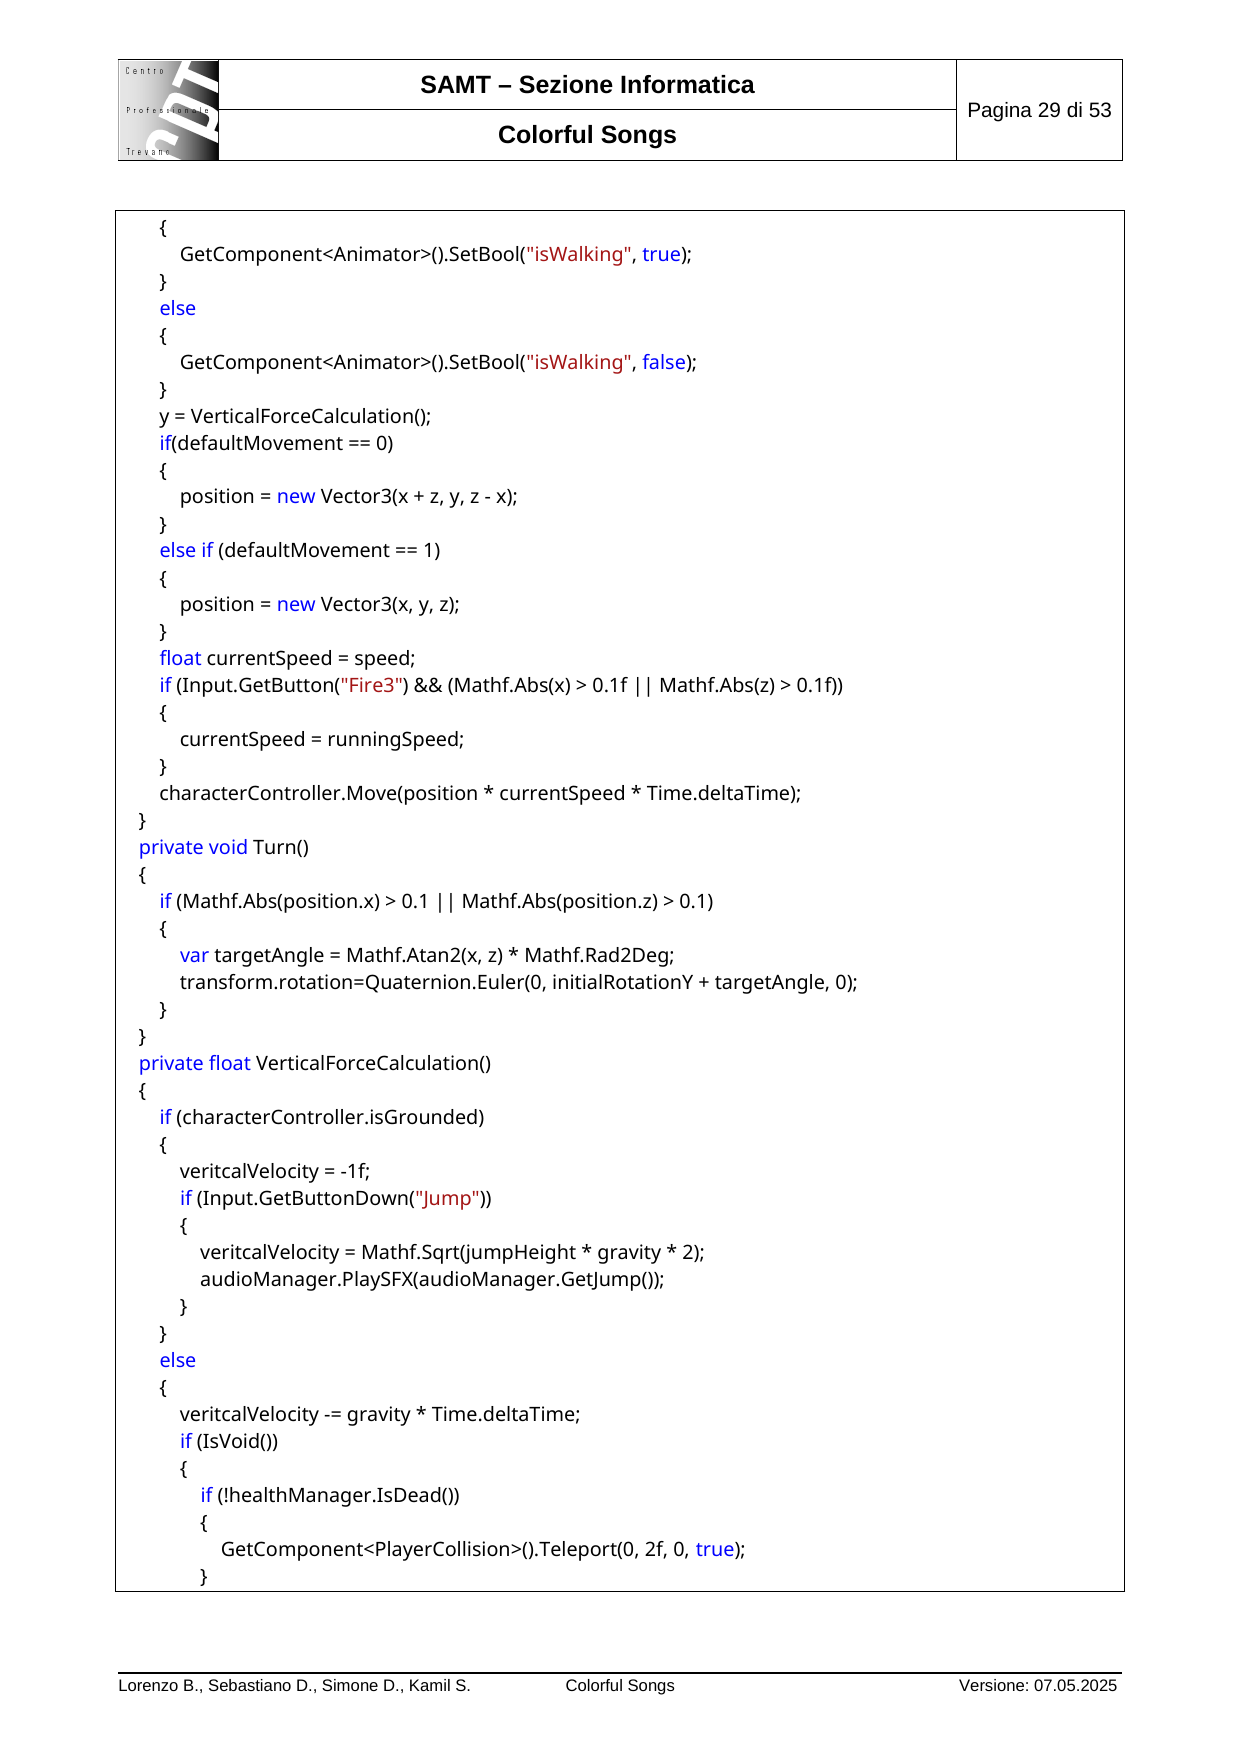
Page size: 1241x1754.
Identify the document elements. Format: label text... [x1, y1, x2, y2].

text characterController.Move(position * currentSpeed * Time.deltaTime); [118, 779, 1122, 807]
text if (Input.GetButtonDown("Jump")) [118, 1184, 1122, 1211]
text { [118, 1373, 1122, 1400]
text { [118, 456, 1122, 483]
text private float VerticalForceCalculation() [118, 1049, 1122, 1076]
text } [118, 753, 1122, 779]
text audioManager.PlaySFX(audioManager.GetJump()); [118, 1265, 1122, 1292]
text { [118, 564, 1122, 591]
text if (Mathf.Abs(position.x) > 0.1 || Mathf.Abs(position.z) > 0.1) [118, 887, 1122, 914]
text } [118, 1022, 1122, 1049]
text position = new Vector3(x + z, y, z - x); [118, 483, 1122, 510]
text { [118, 1508, 1122, 1535]
text position = new Vector3(x, y, z); [118, 591, 1122, 618]
text var targetAngle = Mathf.Atan2(x, z) * Mathf.Rad2Deg; [118, 941, 1122, 968]
text } [118, 618, 1122, 645]
text GetComponent<Animator>().SetBool("isWalking", false); [118, 348, 1122, 375]
text { [118, 861, 1122, 887]
text transform.rotation=Quaternion.Euler(0, initialRotationY + targetAngle, 0); [118, 968, 1122, 995]
text if(defaultMovement == 0) [118, 429, 1122, 456]
text { [118, 914, 1122, 941]
text } [118, 807, 1122, 833]
text veritcalVelocity = Mathf.Sqrt(jumpHeight * gravity * 2); [118, 1238, 1122, 1265]
text if (characterController.isGrounded) [118, 1103, 1122, 1130]
text float currentSpeed = speed; [118, 645, 1122, 672]
text else [118, 1346, 1122, 1373]
text else [118, 294, 1122, 321]
text else if (defaultMovement == 1) [118, 537, 1122, 564]
text } [118, 510, 1122, 537]
text } [118, 995, 1122, 1022]
text y = VerticalForceCalculation(); [118, 402, 1122, 429]
text { [118, 699, 1122, 726]
text { [118, 321, 1122, 348]
text { [118, 1211, 1122, 1238]
text } [118, 1319, 1122, 1346]
picture [118, 60, 219, 160]
text if (Input.GetButton("Fire3") && (Mathf.Abs(x) > 0.1f || Mathf.Abs(z) > 0.1f)) [118, 672, 1122, 699]
text if (IsVoid()) [118, 1427, 1122, 1454]
text veritcalVelocity = -1f; [118, 1157, 1122, 1184]
text { [118, 1454, 1122, 1481]
text veritcalVelocity -= gravity * Time.deltaTime; [118, 1400, 1122, 1427]
text } [116, 1559, 1124, 1591]
text GetComponent<PlayerCollision>().Teleport(0, 2f, 0, true); [118, 1535, 1122, 1559]
text } [118, 267, 1122, 294]
text currentSpeed = runningSpeed; [118, 726, 1122, 753]
text } [118, 1292, 1122, 1319]
text } [118, 375, 1122, 402]
text { [118, 1130, 1122, 1157]
text if (!healthManager.IsDead()) [118, 1481, 1122, 1508]
text { [116, 211, 1124, 240]
text private void Turn() [118, 833, 1122, 861]
text GetComponent<Animator>().SetBool("isWalking", true); [118, 240, 1122, 267]
text { [118, 1076, 1122, 1103]
